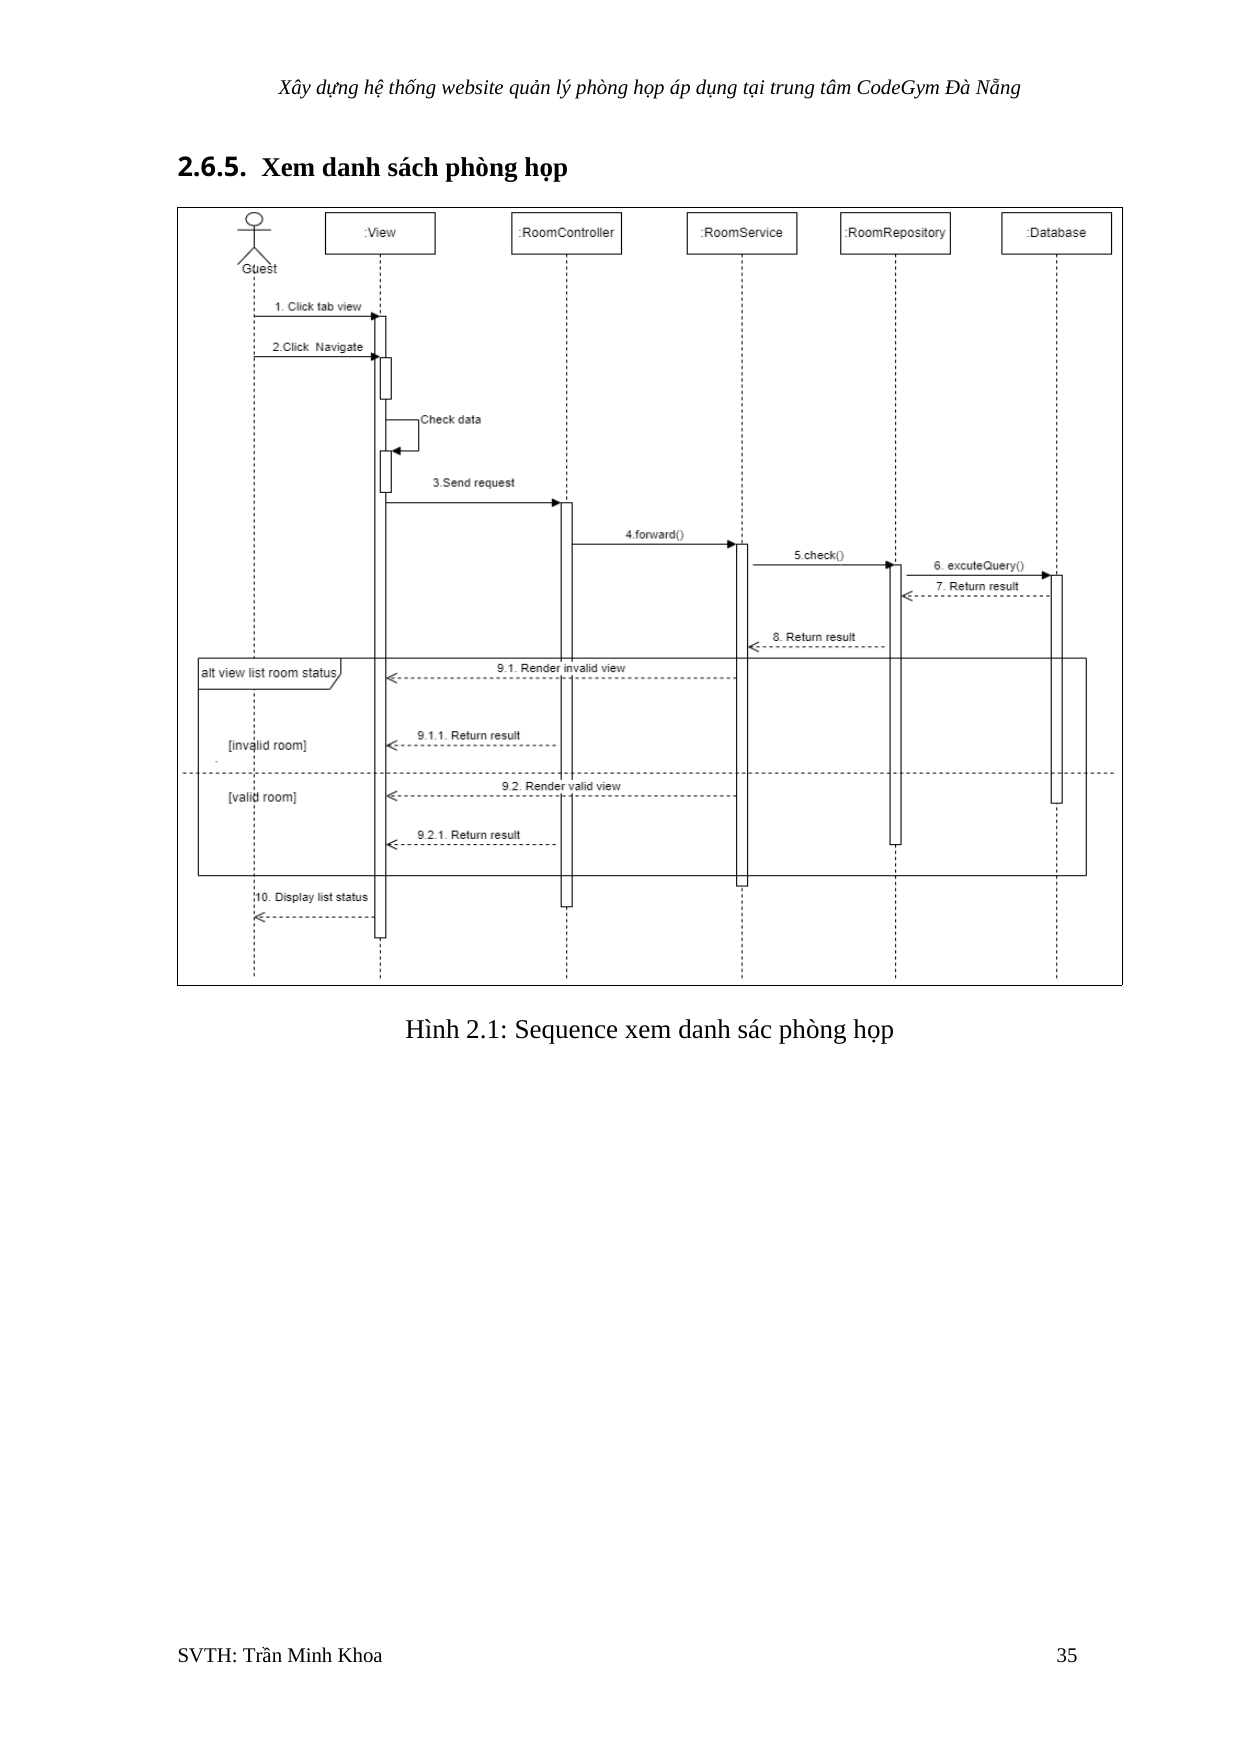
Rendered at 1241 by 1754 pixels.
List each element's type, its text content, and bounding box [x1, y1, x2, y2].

subtitle Sequence xem danh sác phòng họp [177, 1013, 1122, 1044]
picture [178, 208, 1122, 985]
subtitle Xem danh sách phòng họp [177, 148, 1122, 184]
